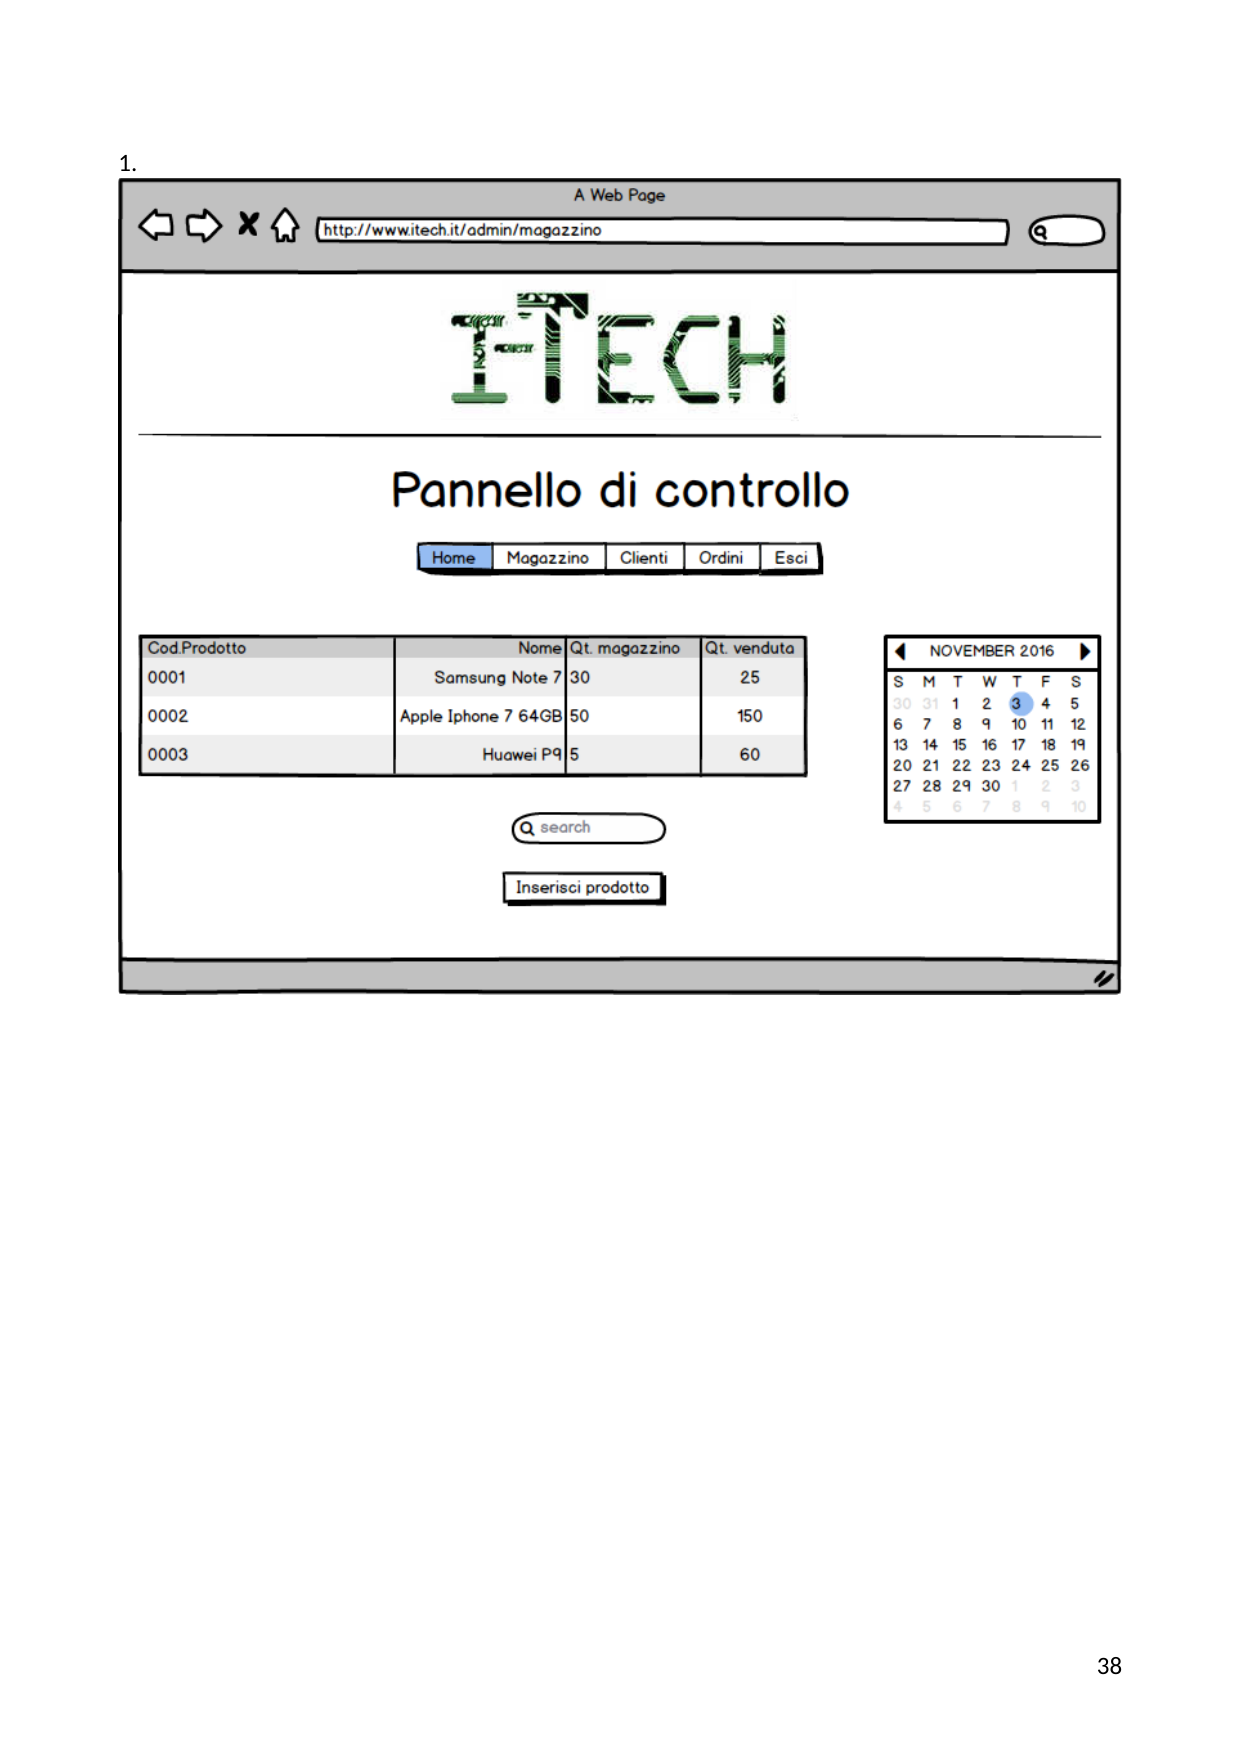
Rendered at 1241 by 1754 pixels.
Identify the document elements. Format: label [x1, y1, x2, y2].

picture [118, 178, 1122, 995]
